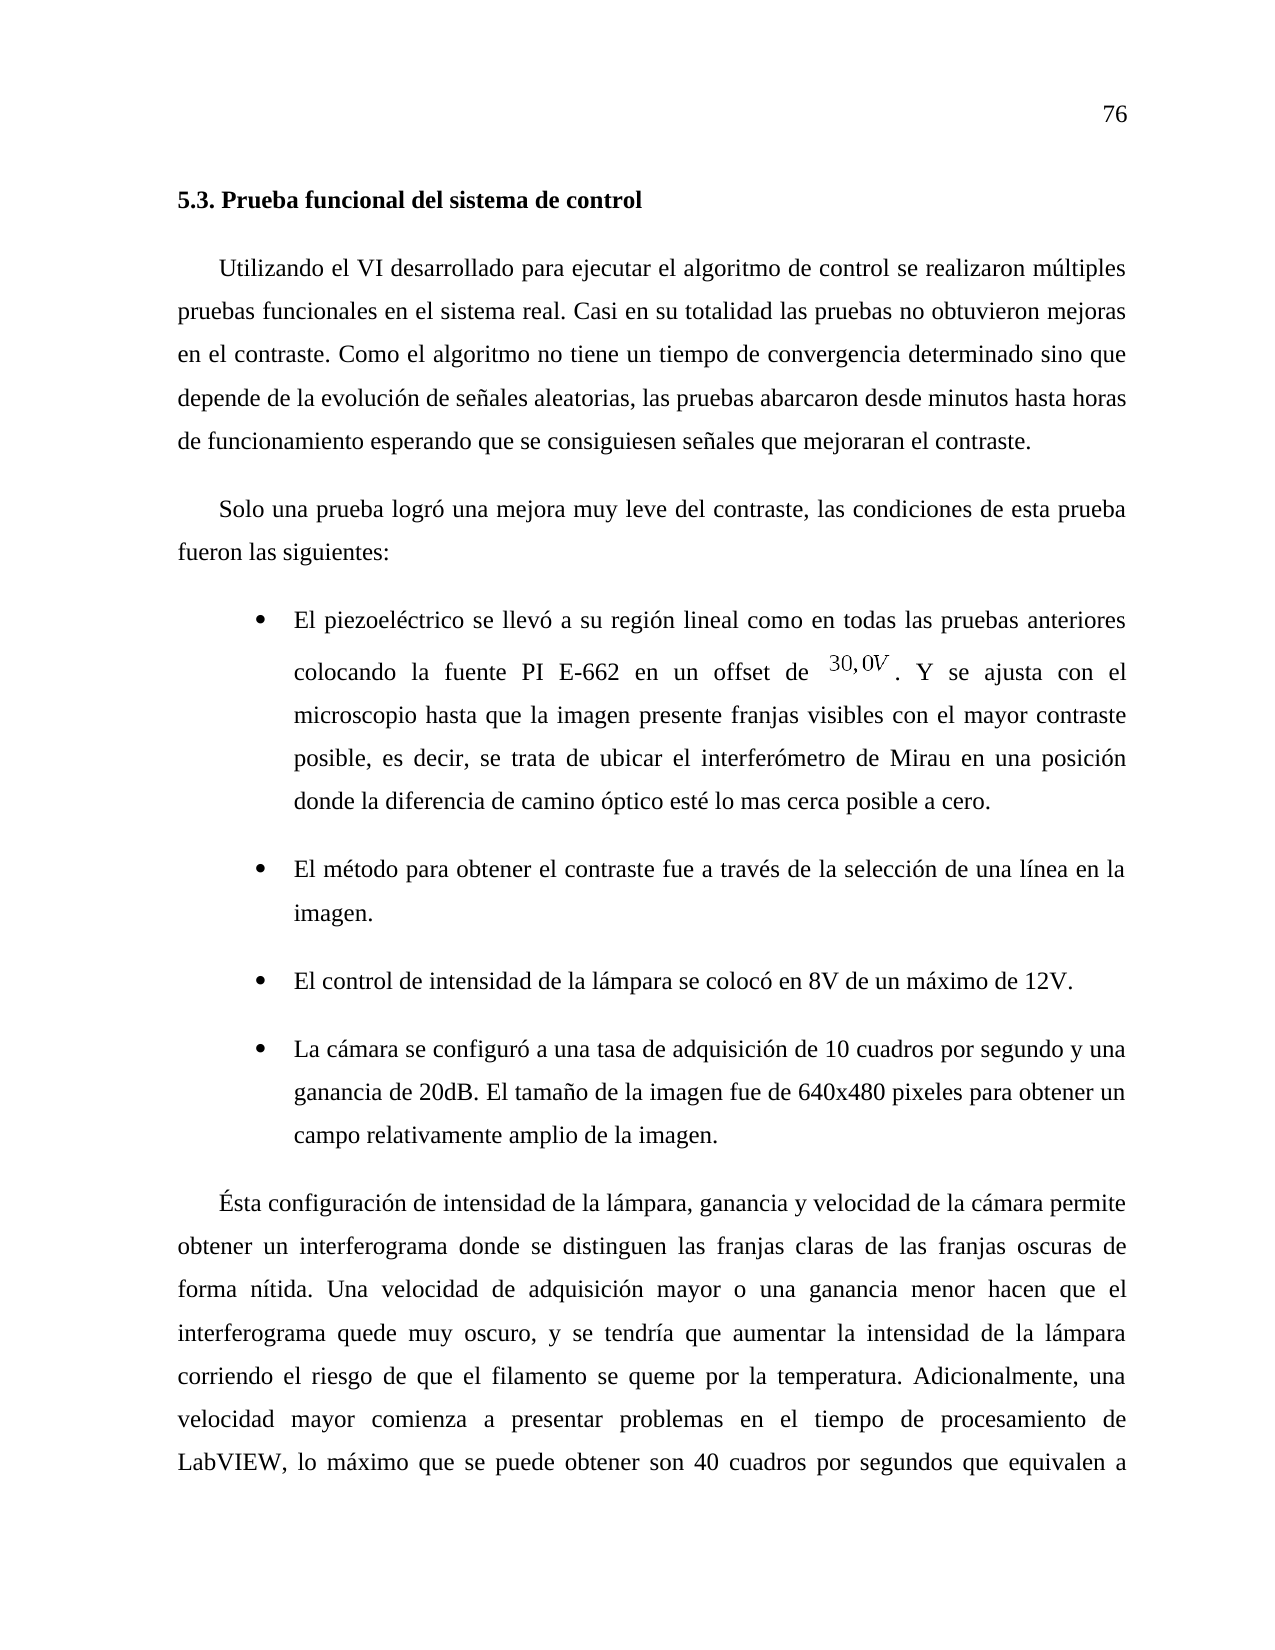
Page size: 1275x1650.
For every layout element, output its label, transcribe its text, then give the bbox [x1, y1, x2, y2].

text Utilizando el VI desarrollado para ejecutar el algoritmo de control se realizaron múltiples pruebas funcionales en el sistema real. Casi en su totalidad las pruebas no obtuvieron mejoras en el contraste. Como el algoritmo no tiene un tiempo de convergencia determinado sino que depende de la evolución de señales aleatorias, las pruebas abarcaron desde minutos hasta horas de funcionamiento esperando que se consiguiesen señales que mejoraran el contraste. [177, 253, 1127, 454]
subtitle Prueba funcional del sistema de control [177, 185, 1127, 214]
list La cámara se configuró a una tasa de adquisición de 10 cuadros por segundo y una ganancia de 20dB. El tamaño de la imagen fue de 640x480 pixeles para obtener un campo relativamente amplio de la imagen. [256, 1034, 1127, 1149]
list El control de intensidad de la lámpara se colocó en 8V de un máximo de 12V. [256, 966, 1127, 994]
list El piezoeléctrico se llevó a su región lineal como en todas las pruebas anteriores colocando la fuente PI E-662 en un offset de . Y se ajusta con el microscopio hasta que la imagen presente franjas visibles con el mayor contraste posible, es decir, se trata de ubicar el interferómetro de Mirau en una posición donde la diferencia de camino óptico esté lo mas cerca posible a cero. [256, 605, 1127, 815]
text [177, 1188, 1127, 1476]
text Solo una prueba logró una mejora muy leve del contraste, las condiciones de esta prueba fueron las siguientes: [177, 494, 1127, 566]
list El método para obtener el contraste fue a través de la selección de una línea en la imagen. [256, 854, 1127, 926]
